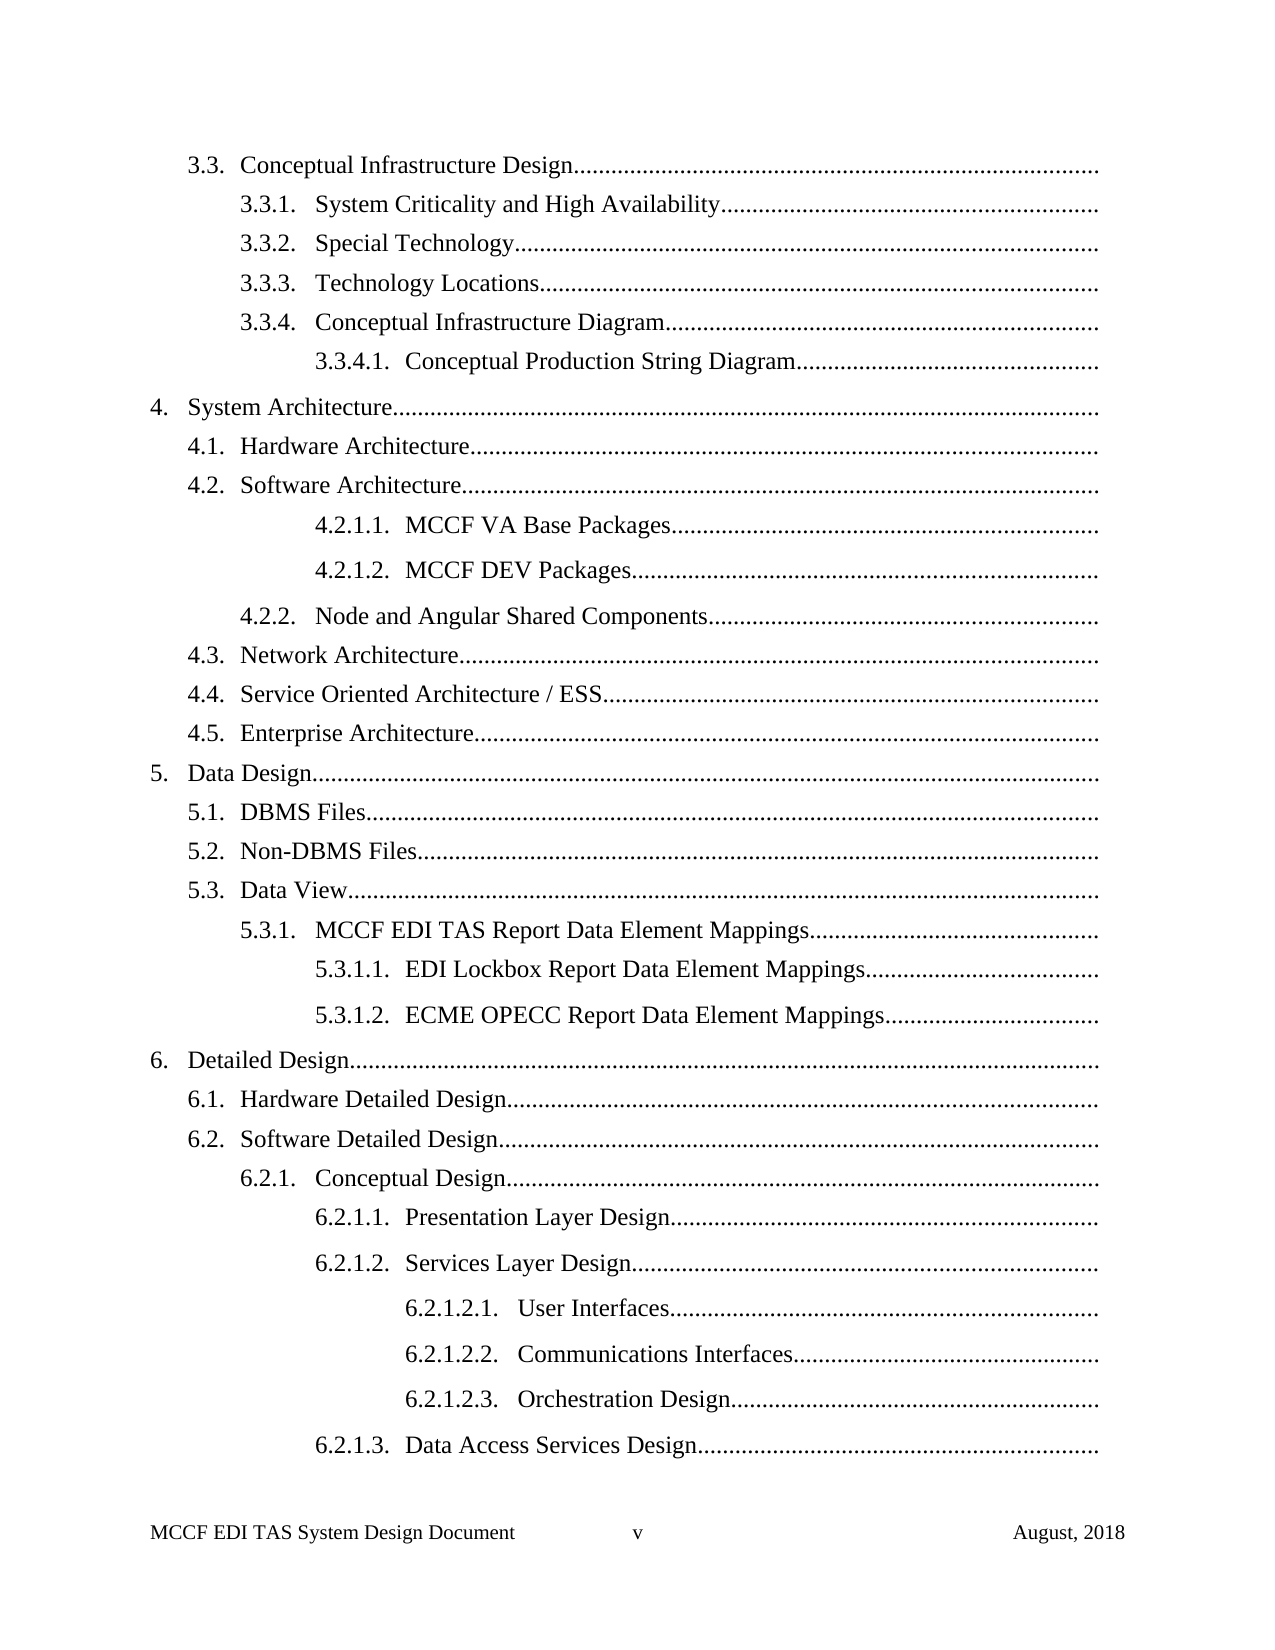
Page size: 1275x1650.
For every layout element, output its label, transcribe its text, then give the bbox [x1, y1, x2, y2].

text 4.1. Hardware Architecture 33 [187, 431, 1050, 460]
text 4.2.2. Node and Angular Shared Components 35 [240, 601, 1050, 629]
text 3.3. Conceptual Infrastructure Design 30 [187, 150, 1050, 179]
text 4.2.1.2. MCCF DEV Packages 34 [315, 555, 1050, 584]
text 6.2.1.3. Data Access Services Design 75 [315, 1430, 1050, 1459]
text 6.2.1.2. Services Layer Design 45 [315, 1248, 1050, 1277]
text 4. System Architecture 33 [150, 392, 1050, 421]
text 4.3. Network Architecture 35 [187, 640, 1050, 669]
text 6.1. Hardware Detailed Design 41 [187, 1084, 1050, 1113]
text 5.3.1. MCCF EDI TAS Report Data Element Mappings 40 [240, 915, 1050, 944]
text 6.2.1.1. Presentation Layer Design 42 [315, 1202, 1050, 1231]
text 4.2. Software Architecture 34 [187, 470, 1050, 499]
text 4.2.1.1. MCCF VA Base Packages 34 [315, 510, 1050, 538]
text 3.3.3. Technology Locations 30 [240, 268, 1050, 297]
text 3.3.2. Special Technology 30 [240, 228, 1050, 257]
text 6.2. Software Detailed Design 42 [187, 1124, 1050, 1152]
text 5.2. Non-DBMS Files 39 [187, 836, 1050, 865]
text 6. Detailed Design 41 [150, 1045, 1050, 1074]
text 5.3. Data View 39 [187, 876, 1050, 904]
text 5.3.1.1. EDI Lockbox Report Data Element Mappings 40 [315, 954, 1050, 983]
text 3.3.4. Conceptual Infrastructure Diagram 31 [240, 307, 1050, 336]
text 6.2.1.2.1. User Interfaces 56 [405, 1293, 1050, 1322]
text 5.1. DBMS Files 39 [187, 797, 1050, 826]
text 3.3.1. System Criticality and High Availability 30 [240, 189, 1050, 218]
text 6.2.1. Conceptual Design 42 [240, 1163, 1050, 1192]
text 3.3.4.1. Conceptual Production String Diagram 32 [315, 346, 1050, 375]
text 6.2.1.2.2. Communications Interfaces 74 [405, 1339, 1050, 1368]
text 4.5. Enterprise Architecture 37 [187, 718, 1050, 747]
text 4.4. Service Oriented Architecture / ESS 36 [187, 679, 1050, 708]
text 5.3.1.2. ECME OPECC Report Data Element Mappings 40 [315, 1000, 1050, 1028]
text 5. Data Design 39 [150, 758, 1050, 787]
text 6.2.1.2.3. Orchestration Design 75 [405, 1384, 1050, 1413]
